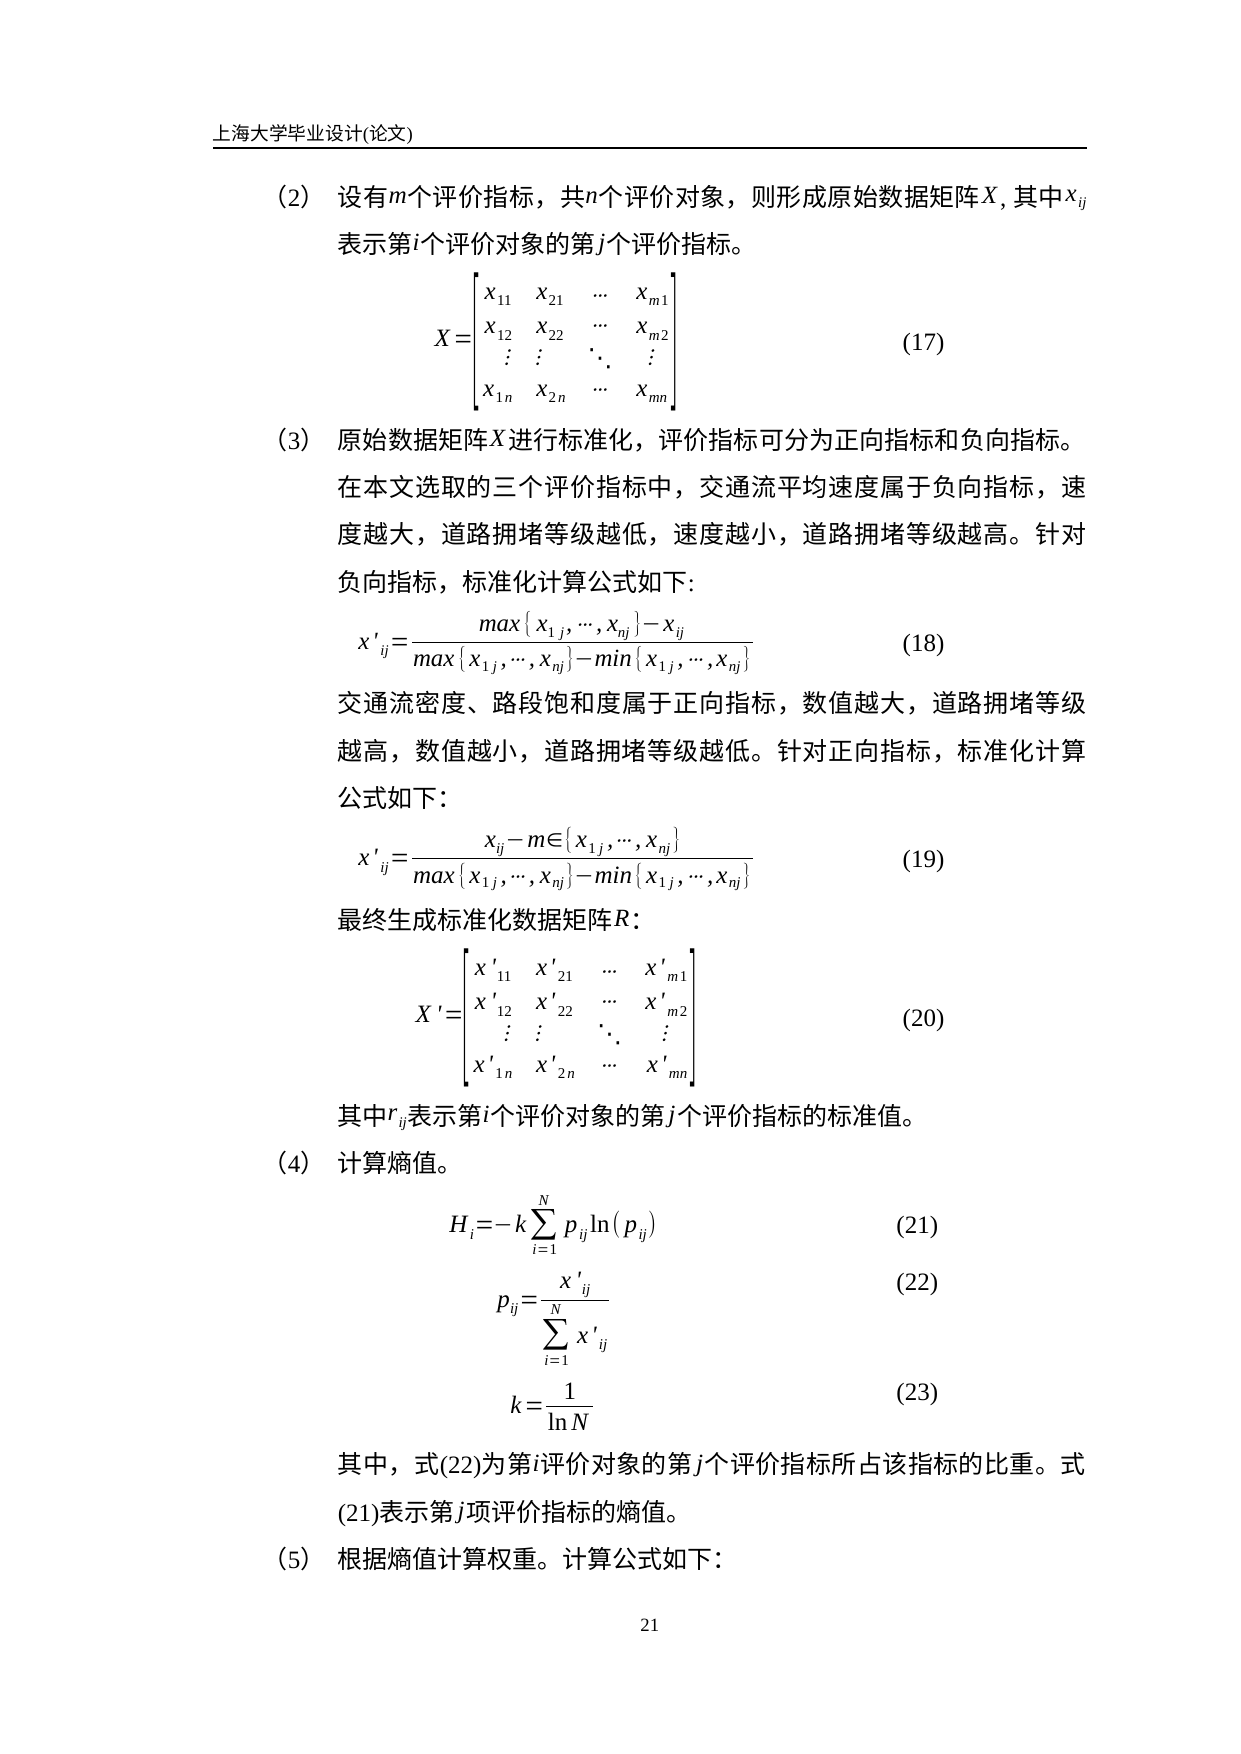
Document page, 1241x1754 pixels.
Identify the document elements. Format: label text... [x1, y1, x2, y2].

table_header (20) [848, 947, 1087, 1097]
table_header [213, 1191, 841, 1267]
text 其中，式(22)为第评价对象的第个评价指标所占该指标的比重。式(21)表示第项评价指标的熵值。 [338, 1445, 1087, 1528]
table_header [213, 825, 847, 900]
table_cell [213, 1267, 841, 1377]
table_header (17) [848, 271, 1087, 421]
table_header [213, 947, 847, 1097]
text 交通流密度、路段饱和度属于正向指标，数值越大，道路拥堵等级越高，数值越小，道路拥堵等级越低。针对正向指标，标准化计算公式如下： [338, 684, 1087, 814]
text 最终生成标准化数据矩阵： [338, 900, 1087, 936]
table_header [213, 609, 847, 684]
table_cell [213, 1378, 841, 1445]
table_header [213, 271, 847, 421]
table_cell (23) [841, 1378, 1078, 1445]
table_header (21) [841, 1191, 1078, 1267]
table_header (19) [848, 825, 1087, 900]
list 根据熵值计算权重。计算公式如下： [263, 1539, 1087, 1575]
text 其中表示第个评价对象的第个评价指标的标准值。 [338, 1097, 1087, 1133]
list 计算熵值。 [263, 1144, 1087, 1180]
list 原始数据矩阵进行标准化，评价指标可分为正向指标和负向指标。在本文选取的三个评价指标中，交通流平均速度属于负向指标，速度越大，道路拥堵等级越低，速度越小，道路拥堵等级越高。针对负向指标，标准化计算公式如下: [263, 421, 1087, 598]
list 设有个评价指标，共个评价对象，则形成原始数据矩阵, 其中表示第个评价对象的第个评价指标。 [263, 177, 1087, 261]
table_header (18) [848, 609, 1087, 684]
table_cell (22) [841, 1267, 1078, 1377]
